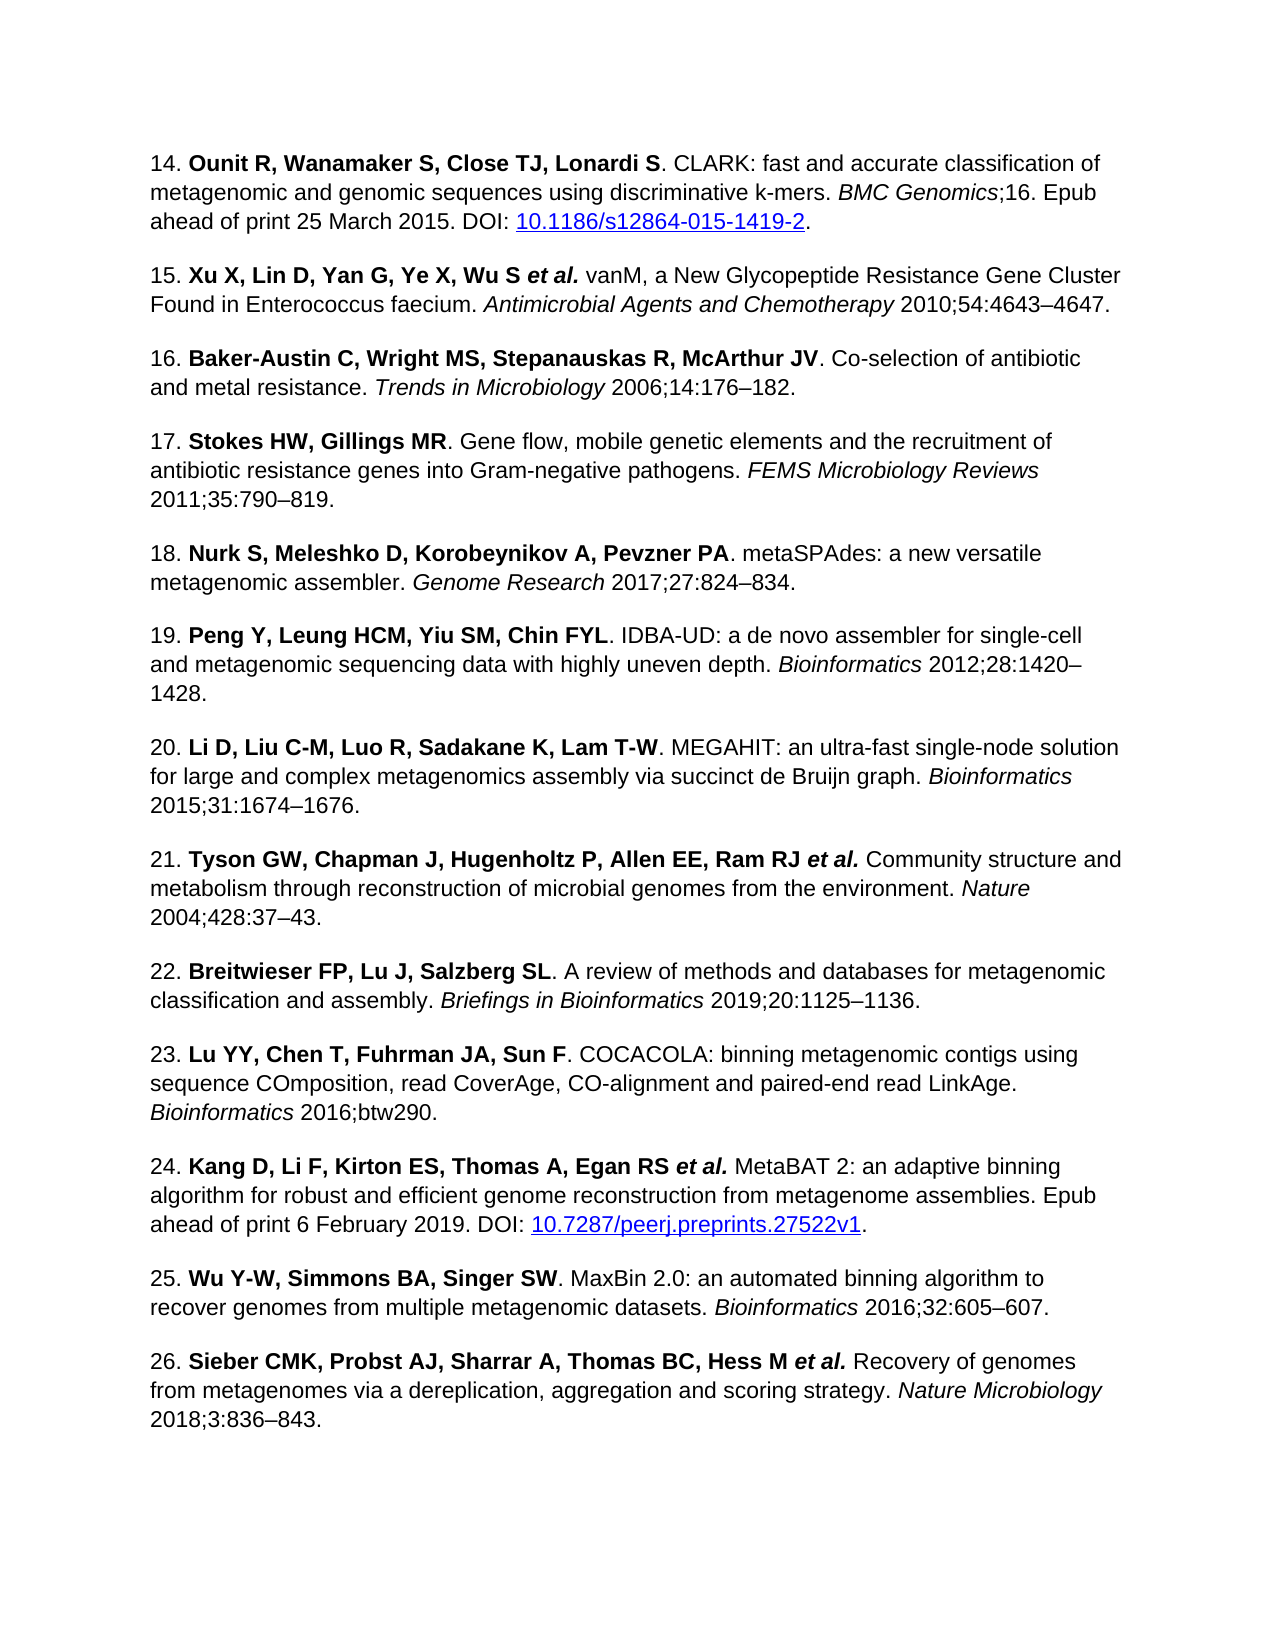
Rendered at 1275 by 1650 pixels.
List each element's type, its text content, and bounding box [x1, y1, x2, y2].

text 19. Peng Y, Leung HCM, Yiu SM, Chin FYL. IDBA-UD: a de novo assembler for single-cell and metagenomic sequencing data with highly uneven depth. Bioinformatics 2012;28:1420–1428. [150, 622, 1125, 707]
text 16. Baker-Austin C, Wright MS, Stepanauskas R, McArthur JV. Co-selection of antibiotic and metal resistance. Trends in Microbiology 2006;14:176–182. [150, 345, 1125, 400]
text 26. Sieber CMK, Probst AJ, Sharrar A, Thomas BC, Hess M et al. Recovery of genomes from metagenomes via a dereplication, aggregation and scoring strategy. Nature Microbiology 2018;3:836–843. [150, 1348, 1125, 1432]
text 24. Kang D, Li F, Kirton ES, Thomas A, Egan RS et al. MetaBAT 2: an adaptive binning algorithm for robust and efficient genome reconstruction from metagenome assemblies. Epub ahead of print 6 February 2019. DOI: 10.7287/peerj.preprints.27522v1. [150, 1153, 1125, 1237]
text 22. Breitwieser FP, Lu J, Salzberg SL. A review of methods and databases for metagenomic classification and assembly. Briefings in Bioinformatics 2019;20:1125–1136. [150, 958, 1125, 1013]
text 21. Tyson GW, Chapman J, Hugenholtz P, Allen EE, Ram RJ et al. Community structure and metabolism through reconstruction of microbial genomes from the environment. Nature 2004;428:37–43. [150, 846, 1125, 931]
text 14. Ounit R, Wanamaker S, Close TJ, Lonardi S. CLARK: fast and accurate classification of metagenomic and genomic sequences using discriminative k-mers. BMC Genomics;16. Epub ahead of print 25 March 2015. DOI: 10.1186/s12864-015-1419-2. [150, 150, 1125, 234]
text 25. Wu Y-W, Simmons BA, Singer SW. MaxBin 2.0: an automated binning algorithm to recover genomes from multiple metagenomic datasets. Bioinformatics 2016;32:605–607. [150, 1265, 1125, 1320]
text 18. Nurk S, Meleshko D, Korobeynikov A, Pevzner PA. metaSPAdes: a new versatile metagenomic assembler. Genome Research 2017;27:824–834. [150, 539, 1125, 595]
text 15. Xu X, Lin D, Yan G, Ye X, Wu S et al. vanM, a New Glycopeptide Resistance Gene Cluster Found in Enterococcus faecium. Antimicrobial Agents and Chemotherapy 2010;54:4643–4647. [150, 262, 1125, 317]
text 23. Lu YY, Chen T, Fuhrman JA, Sun F. COCACOLA: binning metagenomic contigs using sequence COmposition, read CoverAge, CO-alignment and paired-end read LinkAge. Bioinformatics 2016;btw290. [150, 1041, 1125, 1125]
text 17. Stokes HW, Gillings MR. Gene flow, mobile genetic elements and the recruitment of antibiotic resistance genes into Gram-negative pathogens. FEMS Microbiology Reviews 2011;35:790–819. [150, 428, 1125, 512]
text 20. Li D, Liu C-M, Luo R, Sadakane K, Lam T-W. MEGAHIT: an ultra-fast single-node solution for large and complex metagenomics assembly via succinct de Bruijn graph. Bioinformatics 2015;31:1674–1676. [150, 734, 1125, 819]
